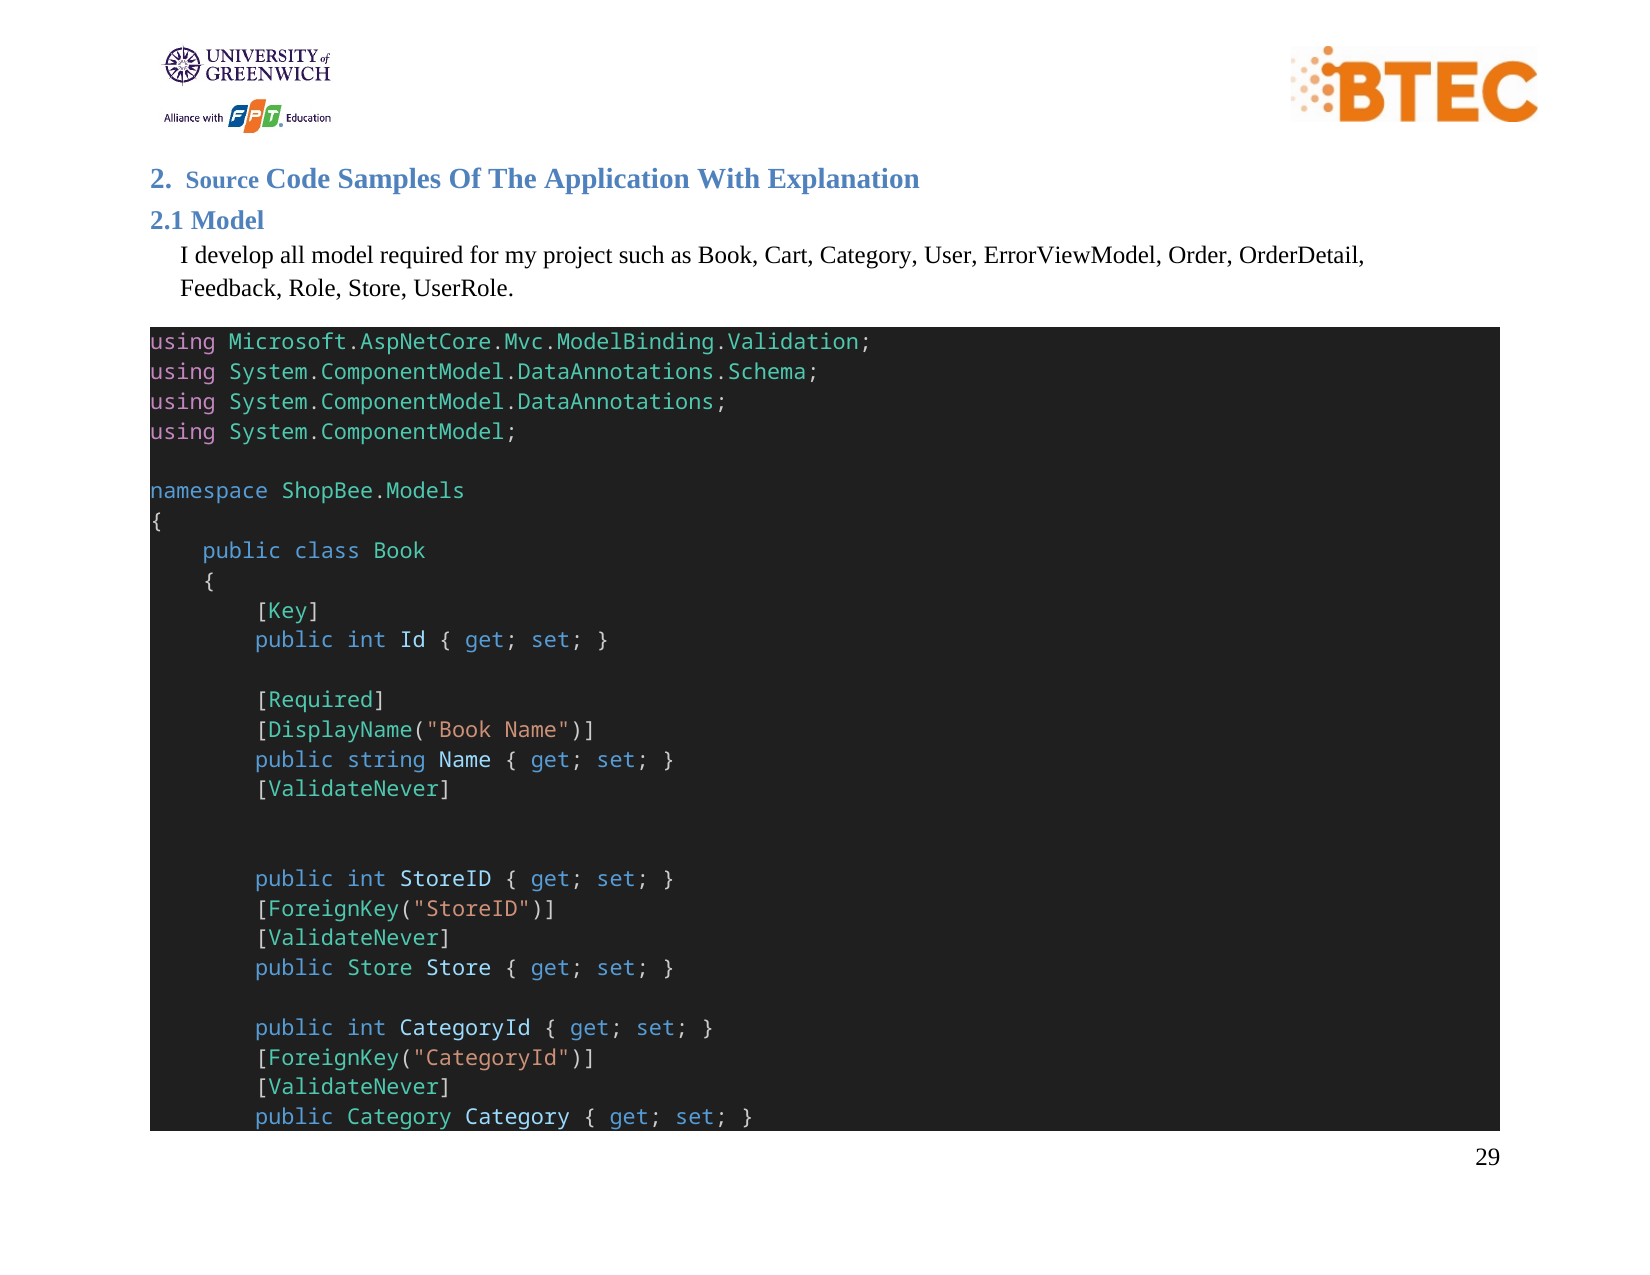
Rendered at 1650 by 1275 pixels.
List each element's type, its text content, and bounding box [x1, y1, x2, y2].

subtitle 2. Source Code Samples Of The Application With Explanation [150, 161, 1500, 195]
picture [150, 32, 343, 144]
text { [150, 565, 1500, 595]
text [ForeignKey("CategoryId")] [150, 1042, 1500, 1071]
text I develop all model required for my project such as Book, Cart, Category, User, ErrorViewModel, Order, OrderDetail, Feedback, Role, Store, UserRole. [180, 240, 1470, 301]
text [ValidateNever] [150, 1071, 1500, 1101]
text [DisplayName("Book Name")] [150, 714, 1500, 744]
picture [1290, 46, 1538, 122]
text using System.ComponentModel.DataAnnotations; [150, 386, 1500, 416]
text [Required] [150, 684, 1500, 714]
text using System.ComponentModel; [150, 416, 1500, 446]
text { [150, 505, 1500, 535]
text [ValidateNever] [150, 773, 1500, 803]
text namespace ShopBee.Models [150, 476, 1500, 505]
text public class Book [150, 535, 1500, 565]
text [ValidateNever] [150, 922, 1500, 952]
text [ForeignKey("StoreID")] [150, 893, 1500, 922]
text using System.ComponentModel.DataAnnotations.Schema; [150, 356, 1500, 386]
text public int Id { get; set; } [150, 624, 1500, 654]
text using Microsoft.AspNetCore.Mvc.ModelBinding.Validation; [150, 327, 1500, 356]
text public string Name { get; set; } [150, 744, 1500, 773]
subtitle 2.1 Model [150, 204, 1500, 235]
text public Store Store { get; set; } [150, 952, 1500, 982]
text public Category Category { get; set; } [150, 1101, 1500, 1131]
text [Key] [150, 595, 1500, 624]
text public int CategoryId { get; set; } [150, 1012, 1500, 1042]
text public int StoreID { get; set; } [150, 863, 1500, 893]
